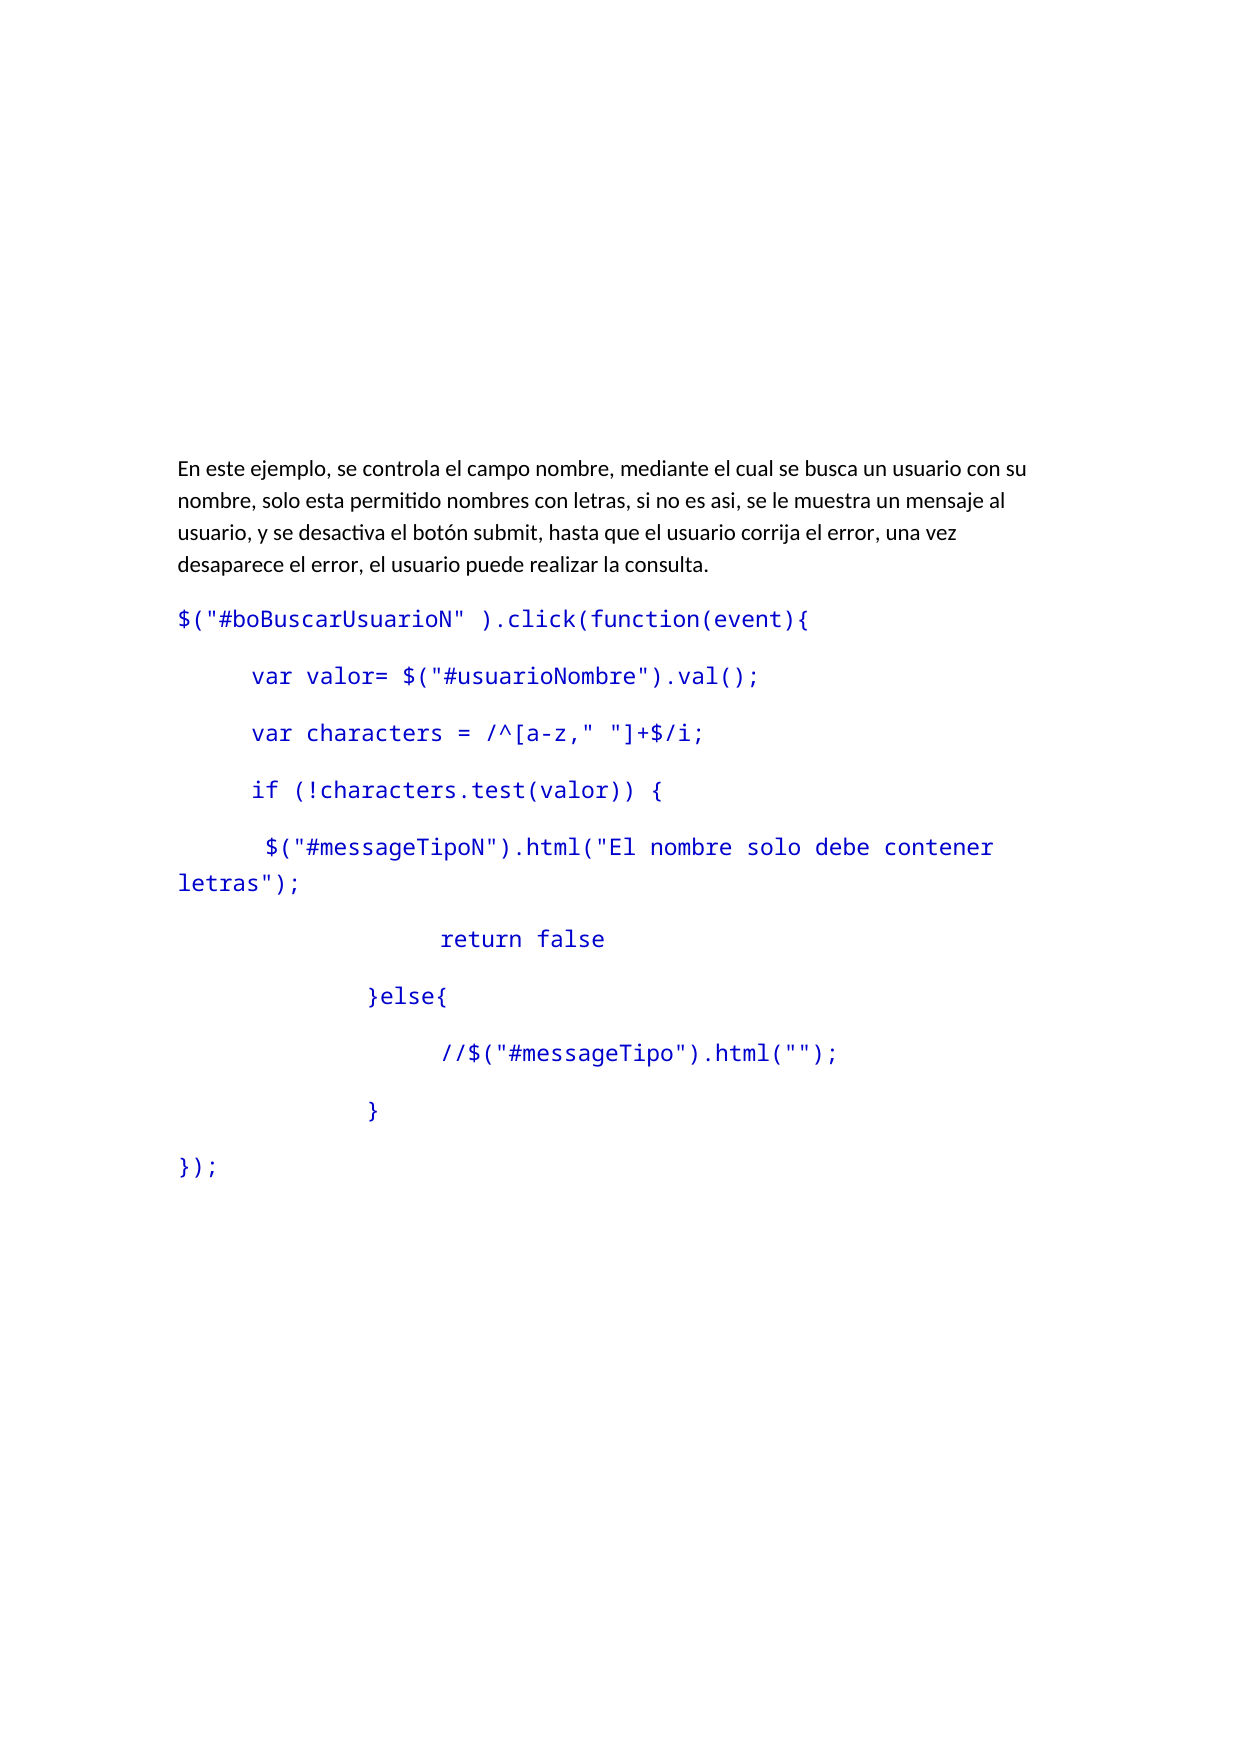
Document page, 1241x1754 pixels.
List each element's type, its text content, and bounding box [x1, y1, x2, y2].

text //$("#messageTipo").html(""); [177, 1037, 1063, 1068]
text En este ejemplo, se controla el campo nombre, mediante el cual se busca un usuario con su nombre, solo esta permitido nombres con letras, si no es asi, se le muestra un mensaje al usuario, y se desactiva el botón submit, hasta que el usuario corrija el error, una vez desaparece el error, el usuario puede realizar la consulta. [177, 454, 1063, 578]
text var valor= $("#usuarioNombre").val(); [177, 660, 1063, 691]
text $("#boBuscarUsuarioN" ).click(function(event){ [177, 603, 1063, 635]
text if (!characters.test(valor)) { [177, 774, 1063, 805]
text } [177, 1093, 1063, 1125]
text return false [177, 923, 1063, 954]
text $("#messageTipoN").html("El nombre solo debe contener letras"); [177, 831, 1063, 898]
text }else{ [177, 980, 1063, 1011]
text var characters = /^[a-z," "]+$/i; [177, 717, 1063, 748]
text }); [177, 1150, 1063, 1182]
